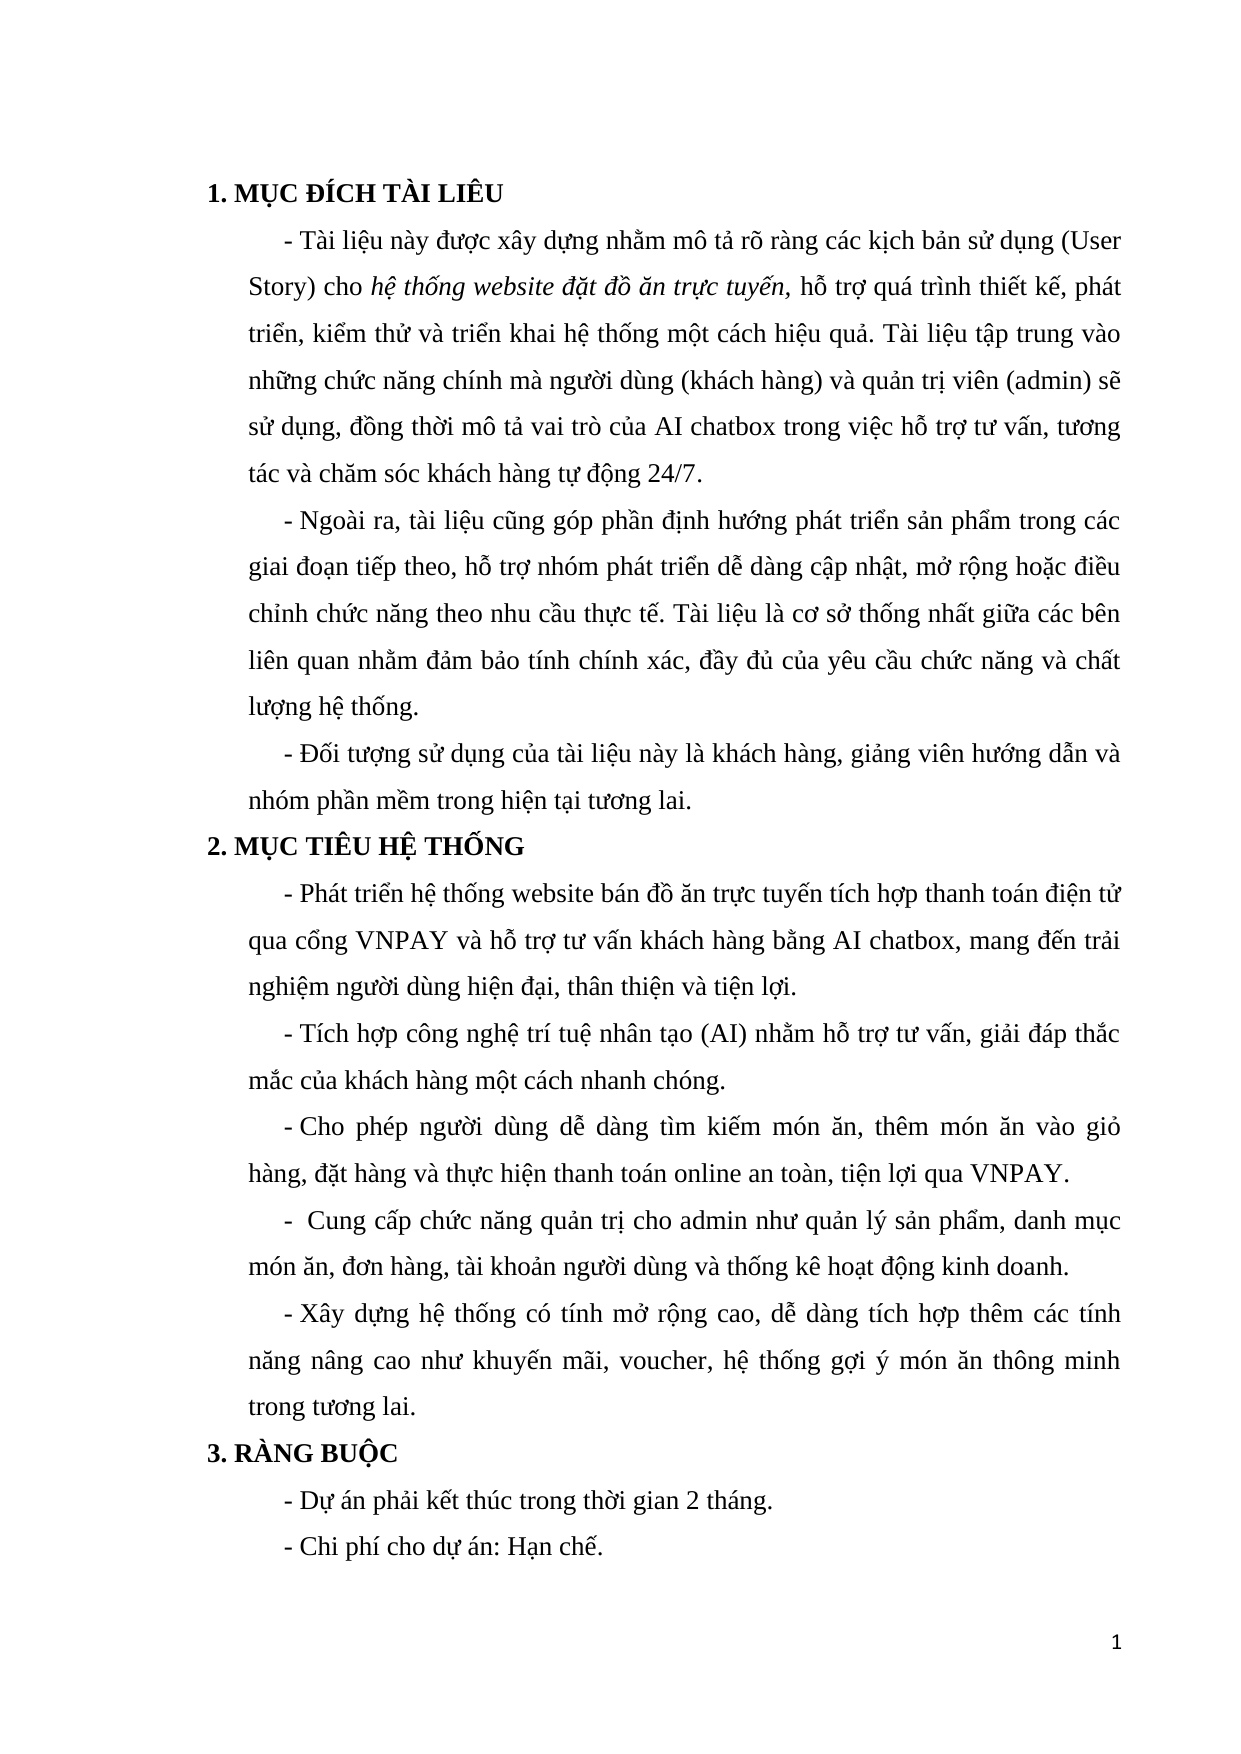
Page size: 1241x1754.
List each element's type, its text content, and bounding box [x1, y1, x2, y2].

list Xây dựng hệ thống có tính mở rộng cao, dễ dàng tích hợp thêm các tính năng nâng cao như khuyến mãi, voucher, hệ thống gợi ý món ăn thông minh trong tương lai. [248, 1297, 1122, 1422]
list Cho phép người dùng dễ dàng tìm kiếm món ăn, thêm món ăn vào giỏ hàng, đặt hàng và thực hiện thanh toán online an toàn, tiện lợi qua VNPAY. [248, 1111, 1122, 1188]
list Tích hợp công nghệ trí tuệ nhân tạo (AI) nhằm hỗ trợ tư vấn, giải đáp thắc mắc của khách hàng một cách nhanh chóng. [248, 1017, 1122, 1095]
list Cung cấp chức năng quản trị cho admin như quản lý sản phẩm, danh mục món ăn, đơn hàng, tài khoản người dùng và thống kê hoạt động kinh doanh. [248, 1204, 1122, 1282]
list Chi phí cho dự án: Hạn chế. [248, 1531, 1122, 1562]
list Phát triển hệ thống website bán đồ ăn trực tuyến tích hợp thanh toán điện tử qua cổng VNPAY và hỗ trợ tư vấn khách hàng bằng AI chatbox, mang đến trải nghiệm người dùng hiện đại, thân thiện và tiện lợi. [248, 877, 1122, 1002]
list Ngoài ra, tài liệu cũng góp phần định hướng phát triển sản phẩm trong các giai đoạn tiếp theo, hỗ trợ nhóm phát triển dễ dàng cập nhật, mở rộng hoặc điều chỉnh chức năng theo nhu cầu thực tế. Tài liệu là cơ sở thống nhất giữa các bên liên quan nhằm đảm bảo tính chính xác, đầy đủ của yêu cầu chức năng và chất lượng hệ thống. [248, 504, 1122, 722]
subtitle RÀNG BUỘC [207, 1437, 1122, 1468]
subtitle MỤC ĐÍCH TÀI LIÊU [207, 177, 1122, 208]
subtitle MỤC TIÊU HỆ THỐNG [207, 831, 1122, 862]
list Dự án phải kết thúc trong thời gian 2 tháng. [248, 1484, 1122, 1515]
list Đối tượng sử dụng của tài liệu này là khách hàng, giảng viên hướng dẫn và nhóm phần mềm trong hiện tại tương lai. [248, 737, 1122, 815]
list Tài liệu này được xây dựng nhằm mô tả rõ ràng các kịch bản sử dụng (User Story) cho hệ thống website đặt đồ ăn trực tuyến, hỗ trợ quá trình thiết kế, phát triển, kiểm thử và triển khai hệ thống một cách hiệu quả. Tài liệu tập trung vào những chức năng chính mà người dùng (khách hàng) và quản trị viên (admin) sẽ sử dụng, đồng thời mô tả vai trò của AI chatbox trong việc hỗ trợ tư vấn, tương tác và chăm sóc khách hàng tự động 24/7. [248, 224, 1122, 488]
